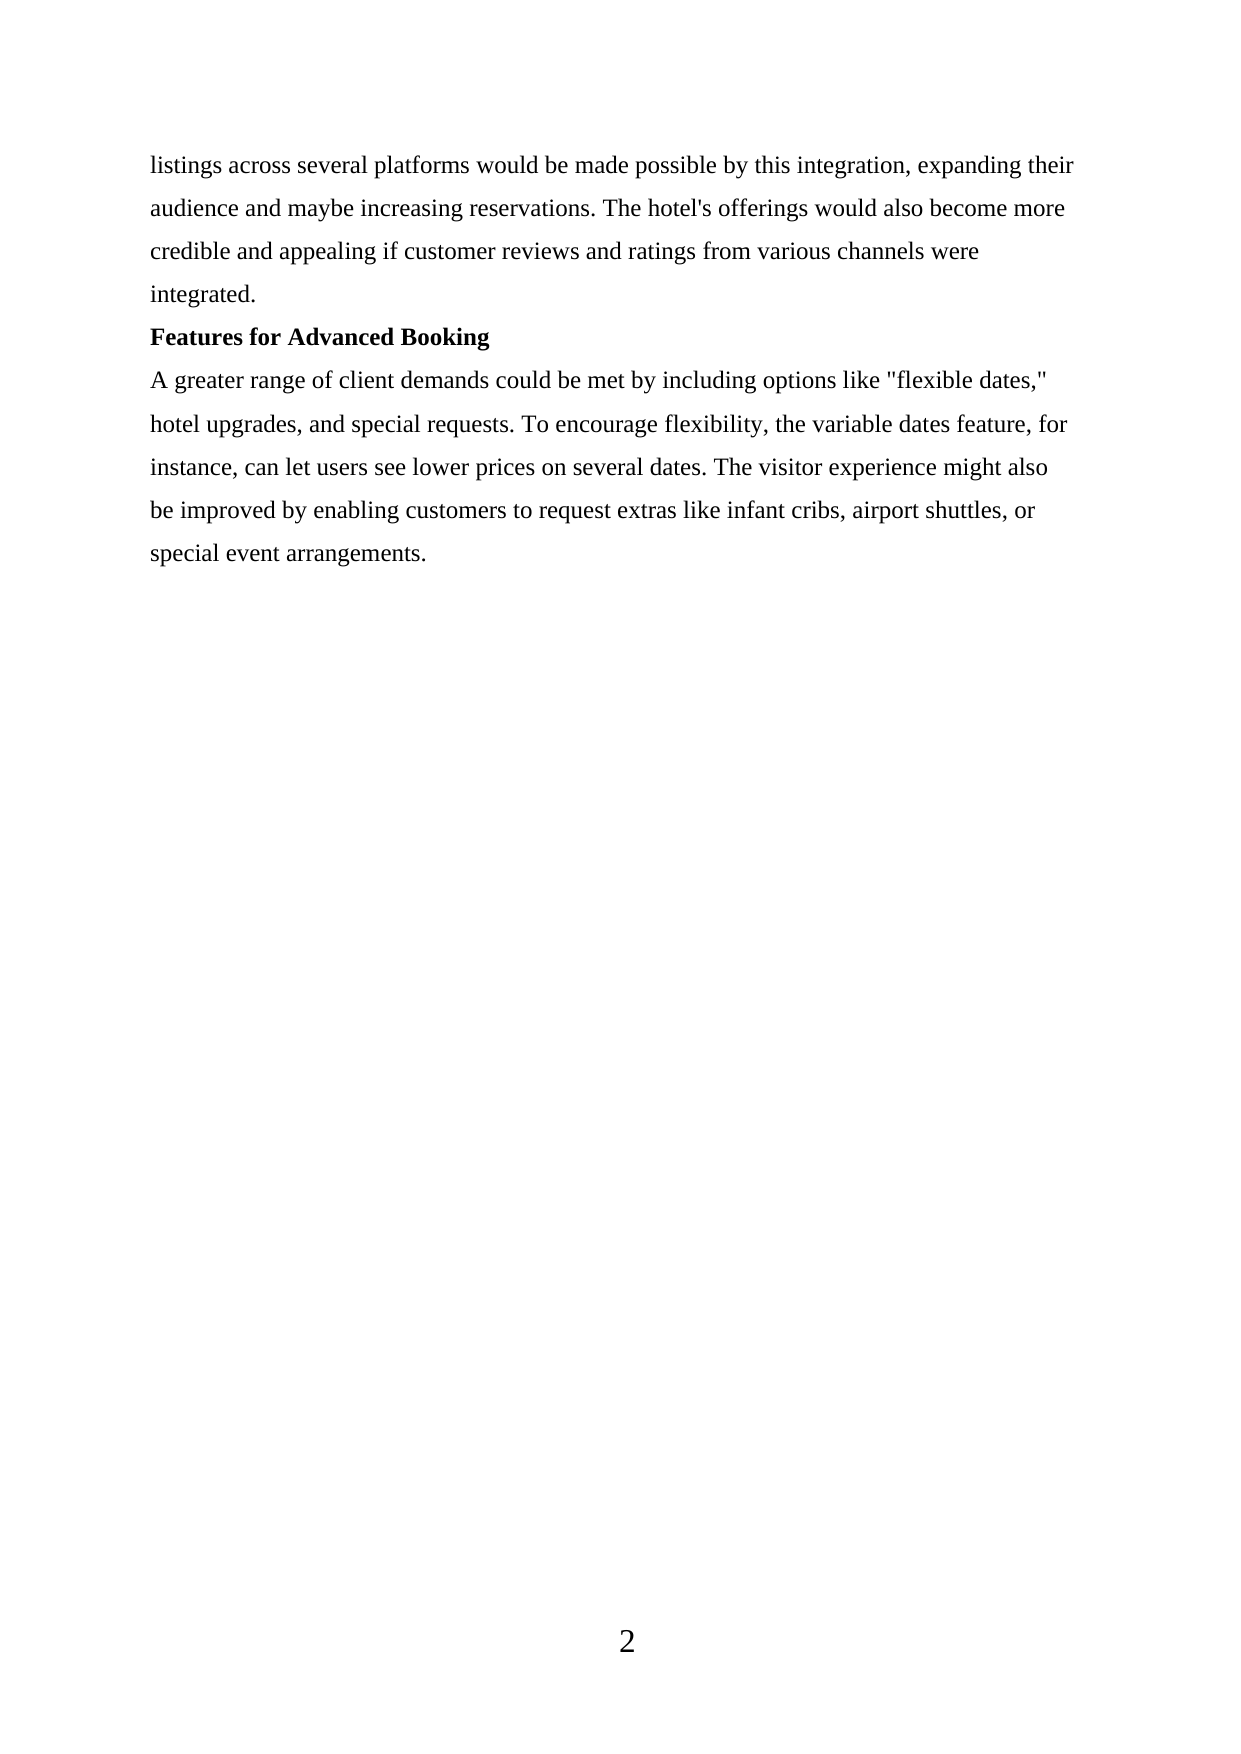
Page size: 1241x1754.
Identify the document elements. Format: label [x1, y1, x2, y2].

text [150, 150, 1078, 567]
